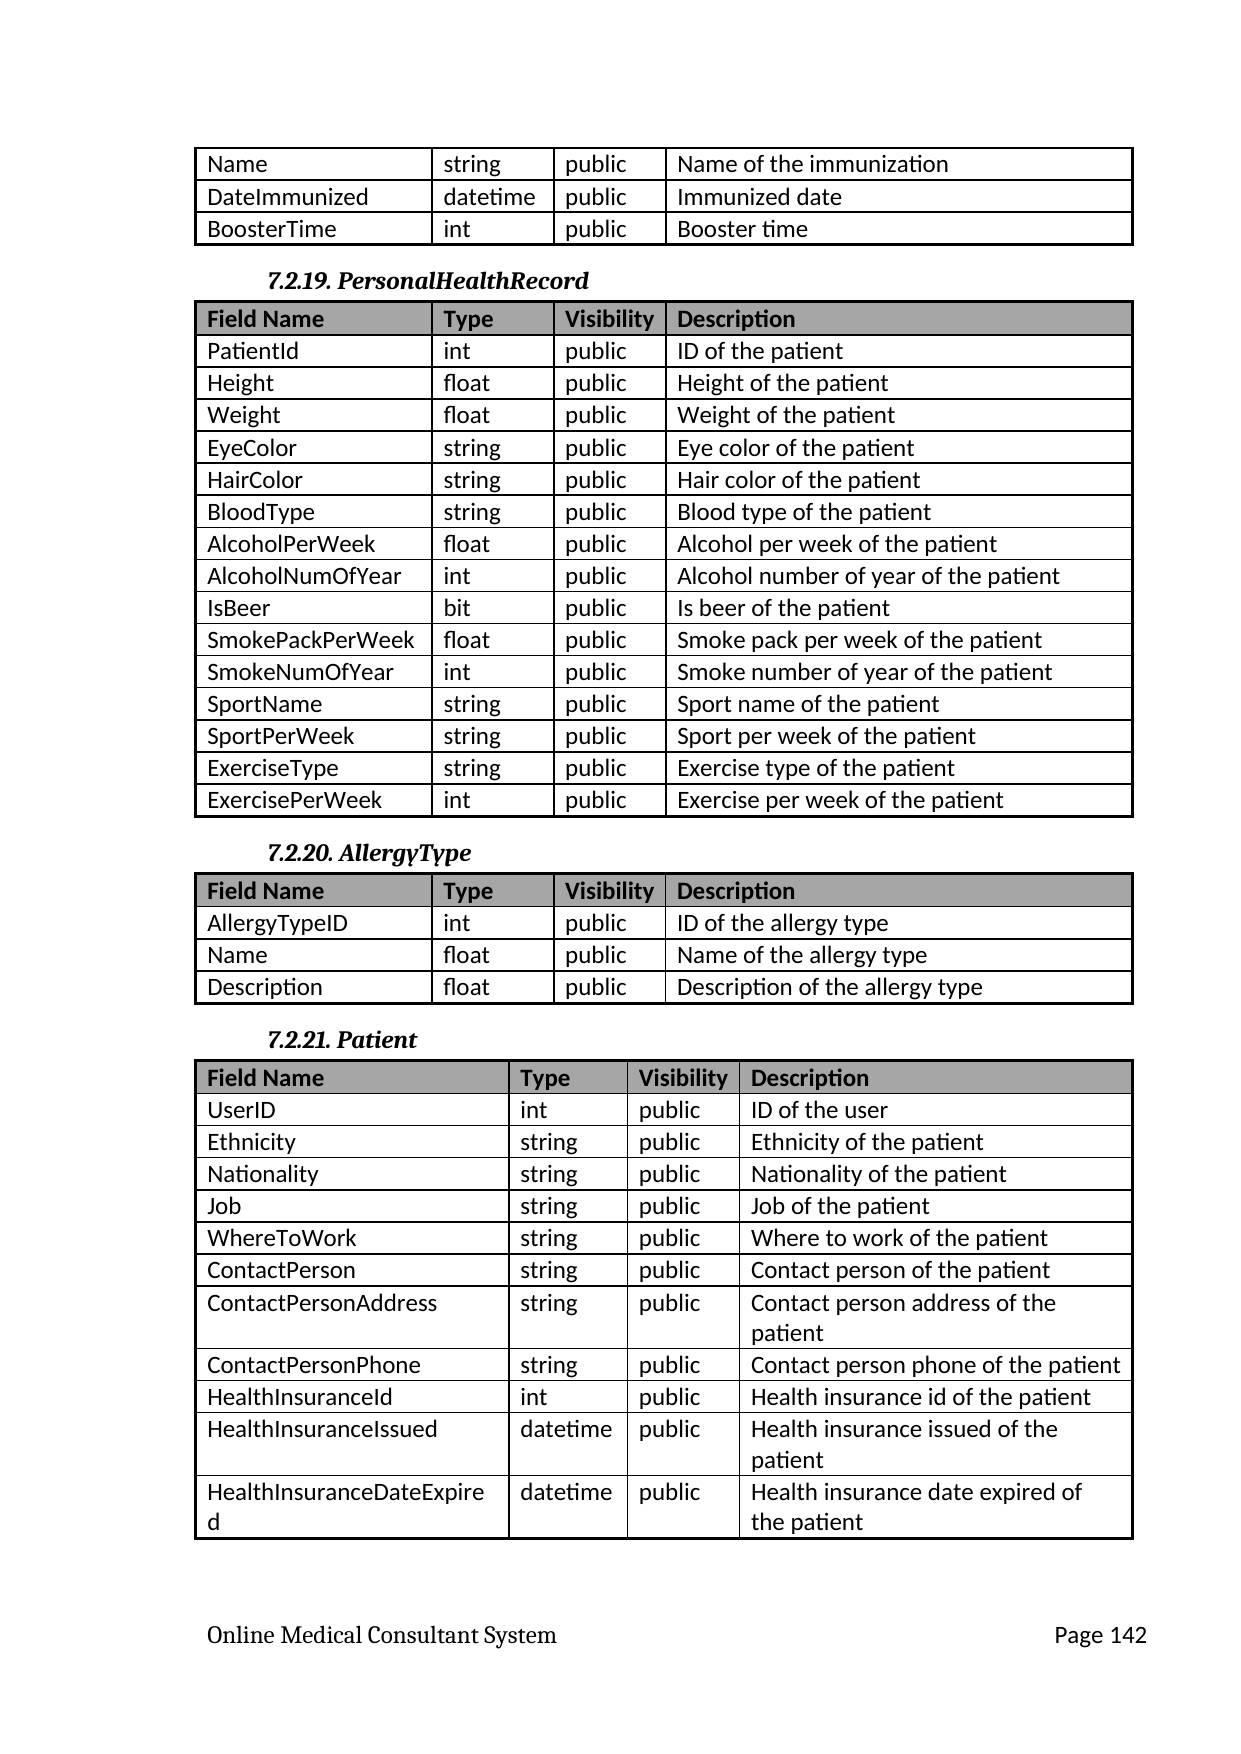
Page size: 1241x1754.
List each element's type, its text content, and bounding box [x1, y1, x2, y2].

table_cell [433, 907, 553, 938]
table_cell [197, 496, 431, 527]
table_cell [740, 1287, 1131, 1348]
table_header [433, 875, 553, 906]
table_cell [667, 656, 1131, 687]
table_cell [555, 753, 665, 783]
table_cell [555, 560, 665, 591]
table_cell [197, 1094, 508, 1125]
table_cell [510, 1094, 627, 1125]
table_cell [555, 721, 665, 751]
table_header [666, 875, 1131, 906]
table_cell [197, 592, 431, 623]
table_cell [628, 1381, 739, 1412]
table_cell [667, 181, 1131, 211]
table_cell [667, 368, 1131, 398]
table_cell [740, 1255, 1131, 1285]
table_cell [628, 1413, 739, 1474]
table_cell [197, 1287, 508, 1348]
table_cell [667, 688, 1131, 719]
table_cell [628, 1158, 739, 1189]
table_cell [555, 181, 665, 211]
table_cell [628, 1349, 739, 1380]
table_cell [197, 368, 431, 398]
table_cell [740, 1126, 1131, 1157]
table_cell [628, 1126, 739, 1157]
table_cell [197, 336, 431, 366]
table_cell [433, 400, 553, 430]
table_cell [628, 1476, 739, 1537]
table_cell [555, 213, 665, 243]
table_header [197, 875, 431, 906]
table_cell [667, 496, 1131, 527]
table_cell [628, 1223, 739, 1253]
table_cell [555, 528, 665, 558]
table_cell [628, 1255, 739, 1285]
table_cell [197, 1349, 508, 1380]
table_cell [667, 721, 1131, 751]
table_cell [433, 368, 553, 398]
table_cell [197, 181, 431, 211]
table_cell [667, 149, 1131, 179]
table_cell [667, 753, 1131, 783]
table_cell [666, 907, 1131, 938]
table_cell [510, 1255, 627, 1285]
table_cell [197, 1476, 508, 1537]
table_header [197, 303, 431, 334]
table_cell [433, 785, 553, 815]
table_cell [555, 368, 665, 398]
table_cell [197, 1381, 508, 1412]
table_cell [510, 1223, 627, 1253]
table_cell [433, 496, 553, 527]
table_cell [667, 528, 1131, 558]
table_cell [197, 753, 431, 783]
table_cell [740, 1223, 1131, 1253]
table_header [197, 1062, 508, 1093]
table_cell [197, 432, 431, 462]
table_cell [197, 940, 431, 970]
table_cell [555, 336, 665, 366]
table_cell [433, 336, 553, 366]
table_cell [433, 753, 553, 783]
subtitle AllergyType [267, 839, 1122, 868]
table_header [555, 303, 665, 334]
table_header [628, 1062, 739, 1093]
subtitle PersonalHealthRecord [267, 267, 1122, 296]
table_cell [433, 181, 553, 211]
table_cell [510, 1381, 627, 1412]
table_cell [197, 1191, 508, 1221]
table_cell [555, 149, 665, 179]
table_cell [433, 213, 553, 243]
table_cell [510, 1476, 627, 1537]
subtitle Patient [267, 1026, 1122, 1055]
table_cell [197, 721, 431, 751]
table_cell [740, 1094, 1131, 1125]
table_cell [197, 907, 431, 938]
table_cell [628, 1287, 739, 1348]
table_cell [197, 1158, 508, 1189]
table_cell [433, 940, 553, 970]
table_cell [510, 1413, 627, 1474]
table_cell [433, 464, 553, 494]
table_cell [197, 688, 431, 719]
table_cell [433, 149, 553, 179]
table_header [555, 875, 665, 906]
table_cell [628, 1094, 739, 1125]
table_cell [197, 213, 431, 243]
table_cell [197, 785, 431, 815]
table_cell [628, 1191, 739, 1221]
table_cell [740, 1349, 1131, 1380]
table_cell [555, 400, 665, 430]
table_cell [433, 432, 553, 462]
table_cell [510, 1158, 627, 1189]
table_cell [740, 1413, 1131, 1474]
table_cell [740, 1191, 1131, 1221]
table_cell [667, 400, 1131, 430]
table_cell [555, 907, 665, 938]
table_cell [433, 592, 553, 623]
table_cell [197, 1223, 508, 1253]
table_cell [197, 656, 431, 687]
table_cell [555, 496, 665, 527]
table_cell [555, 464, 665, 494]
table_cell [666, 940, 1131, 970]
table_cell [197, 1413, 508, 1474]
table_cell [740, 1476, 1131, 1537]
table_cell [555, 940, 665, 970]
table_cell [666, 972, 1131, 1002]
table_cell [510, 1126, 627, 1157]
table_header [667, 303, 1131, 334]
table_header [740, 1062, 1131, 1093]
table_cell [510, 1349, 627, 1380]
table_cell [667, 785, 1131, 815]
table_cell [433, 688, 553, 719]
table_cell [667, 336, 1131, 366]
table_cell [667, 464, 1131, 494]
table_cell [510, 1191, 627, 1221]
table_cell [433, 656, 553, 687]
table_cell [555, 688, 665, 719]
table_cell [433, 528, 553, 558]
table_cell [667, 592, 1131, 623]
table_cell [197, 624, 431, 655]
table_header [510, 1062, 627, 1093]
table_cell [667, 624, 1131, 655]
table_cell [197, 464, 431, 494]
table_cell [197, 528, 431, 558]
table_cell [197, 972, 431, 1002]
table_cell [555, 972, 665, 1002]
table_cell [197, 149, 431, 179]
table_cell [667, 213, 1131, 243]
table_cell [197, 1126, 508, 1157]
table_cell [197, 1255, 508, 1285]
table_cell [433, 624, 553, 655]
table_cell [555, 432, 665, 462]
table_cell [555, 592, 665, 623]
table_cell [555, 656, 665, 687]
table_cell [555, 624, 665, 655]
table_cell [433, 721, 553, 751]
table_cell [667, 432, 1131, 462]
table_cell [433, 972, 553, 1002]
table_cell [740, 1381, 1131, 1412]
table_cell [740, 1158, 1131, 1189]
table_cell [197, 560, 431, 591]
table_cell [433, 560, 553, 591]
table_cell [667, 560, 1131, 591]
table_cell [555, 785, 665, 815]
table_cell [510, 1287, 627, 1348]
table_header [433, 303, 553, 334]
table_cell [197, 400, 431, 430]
